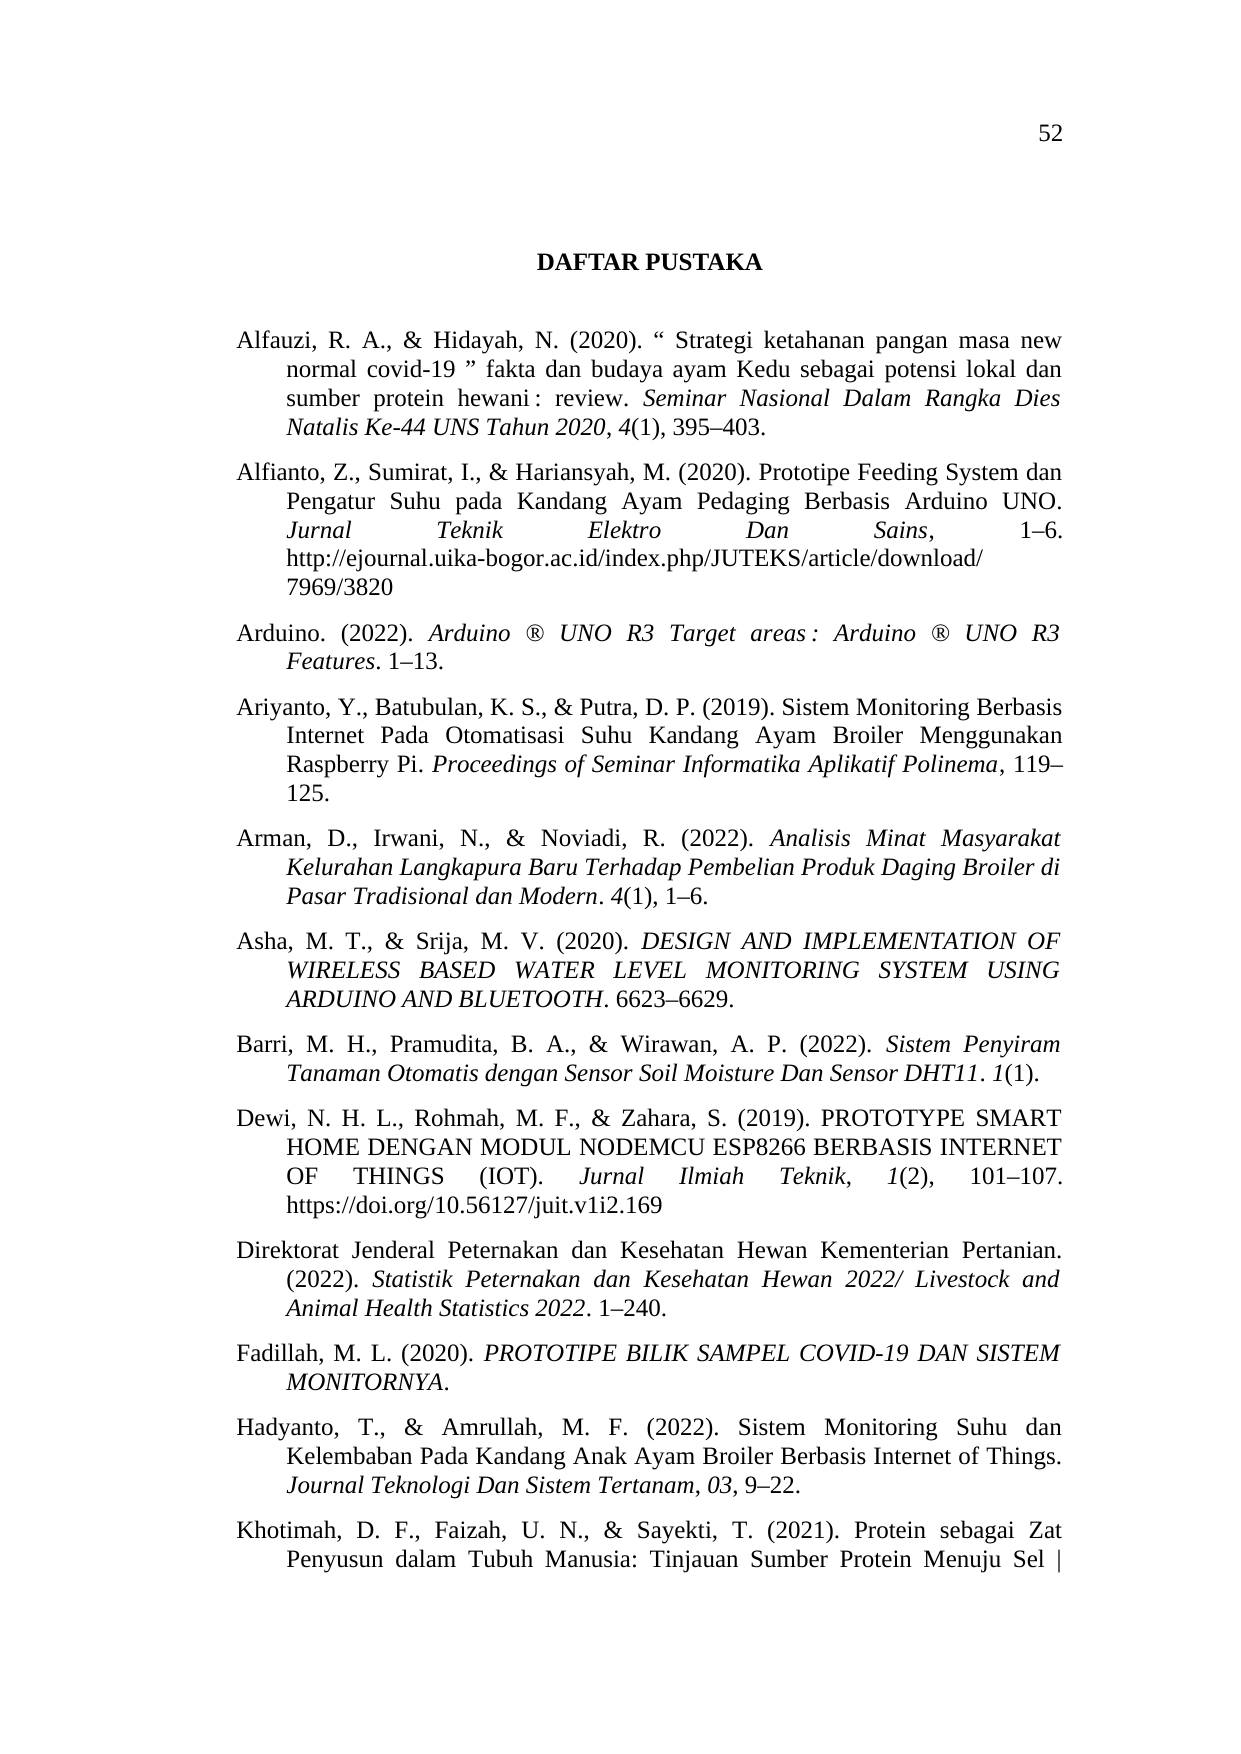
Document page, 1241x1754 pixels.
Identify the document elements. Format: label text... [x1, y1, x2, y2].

text Dewi, N. H. L., Rohmah, M. F., & Zahara, S. (2019). PROTOTYPE SMART HOME DENGAN MODUL NODEMCU ESP8266 BERBASIS INTERNET OF THINGS (IOT). Jurnal Ilmiah Teknik, 1(2), 101–107. https://doi.org/10.56127/juit.v1i2.169 [236, 1103, 1063, 1218]
text Ariyanto, Y., Batubulan, K. S., & Putra, D. P. (2019). Sistem Monitoring Berbasis Internet Pada Otomatisasi Suhu Kandang Ayam Broiler Menggunakan Raspberry Pi. Proceedings of Seminar Informatika Aplikatif Polinema, 119–125. [236, 692, 1063, 807]
subtitle DAFTAR PUSTAKA [236, 247, 1063, 276]
text Arman, D., Irwani, N., & Noviadi, R. (2022). Analisis Minat Masyarakat Kelurahan Langkapura Baru Terhadap Pembelian Produk Daging Broiler di Pasar Tradisional dan Modern. 4(1), 1–6. [236, 823, 1063, 910]
text Alfauzi, R. A., & Hidayah, N. (2020). “ Strategi ketahanan pangan masa new normal covid-19 ” fakta dan budaya ayam Kedu sebagai potensi lokal dan sumber protein hewani : review. Seminar Nasional Dalam Rangka Dies Natalis Ke-44 UNS Tahun 2020, 4(1), 395–403. [236, 326, 1063, 441]
text Arduino. (2022). Arduino ® UNO R3 Target areas : Arduino ® UNO R3 Features. 1–13. [236, 618, 1063, 675]
text Asha, M. T., & Srija, M. V. (2020). DESIGN AND IMPLEMENTATION OF WIRELESS BASED WATER LEVEL MONITORING SYSTEM USING ARDUINO AND BLUETOOTH. 6623–6629. [236, 926, 1063, 1013]
text Hadyanto, T., & Amrullah, M. F. (2022). Sistem Monitoring Suhu dan Kelembaban Pada Kandang Anak Ayam Broiler Berbasis Internet of Things. Journal Teknologi Dan Sistem Tertanam, 03, 9–22. [236, 1412, 1063, 1498]
text Direktorat Jenderal Peternakan dan Kesehatan Hewan Kementerian Pertanian. (2022). Statistik Peternakan dan Kesehatan Hewan 2022/ Livestock and Animal Health Statistics 2022. 1–240. [236, 1235, 1063, 1321]
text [236, 1515, 1063, 1573]
text Alfianto, Z., Sumirat, I., & Hariansyah, M. (2020). Prototipe Feeding System dan Pengatur Suhu pada Kandang Ayam Pedaging Berbasis Arduino UNO. Jurnal Teknik Elektro Dan Sains, 1–6. http://ejournal.uika-bogor.ac.id/index.php/JUTEKS/article/download/7969/3820 [236, 457, 1063, 601]
text Fadillah, M. L. (2020). PROTOTIPE BILIK SAMPEL COVID-19 DAN SISTEM MONITORNYA. [236, 1338, 1063, 1396]
text Barri, M. H., Pramudita, B. A., & Wirawan, A. P. (2022). Sistem Penyiram Tanaman Otomatis dengan Sensor Soil Moisture Dan Sensor DHT11. 1(1). [236, 1029, 1063, 1087]
